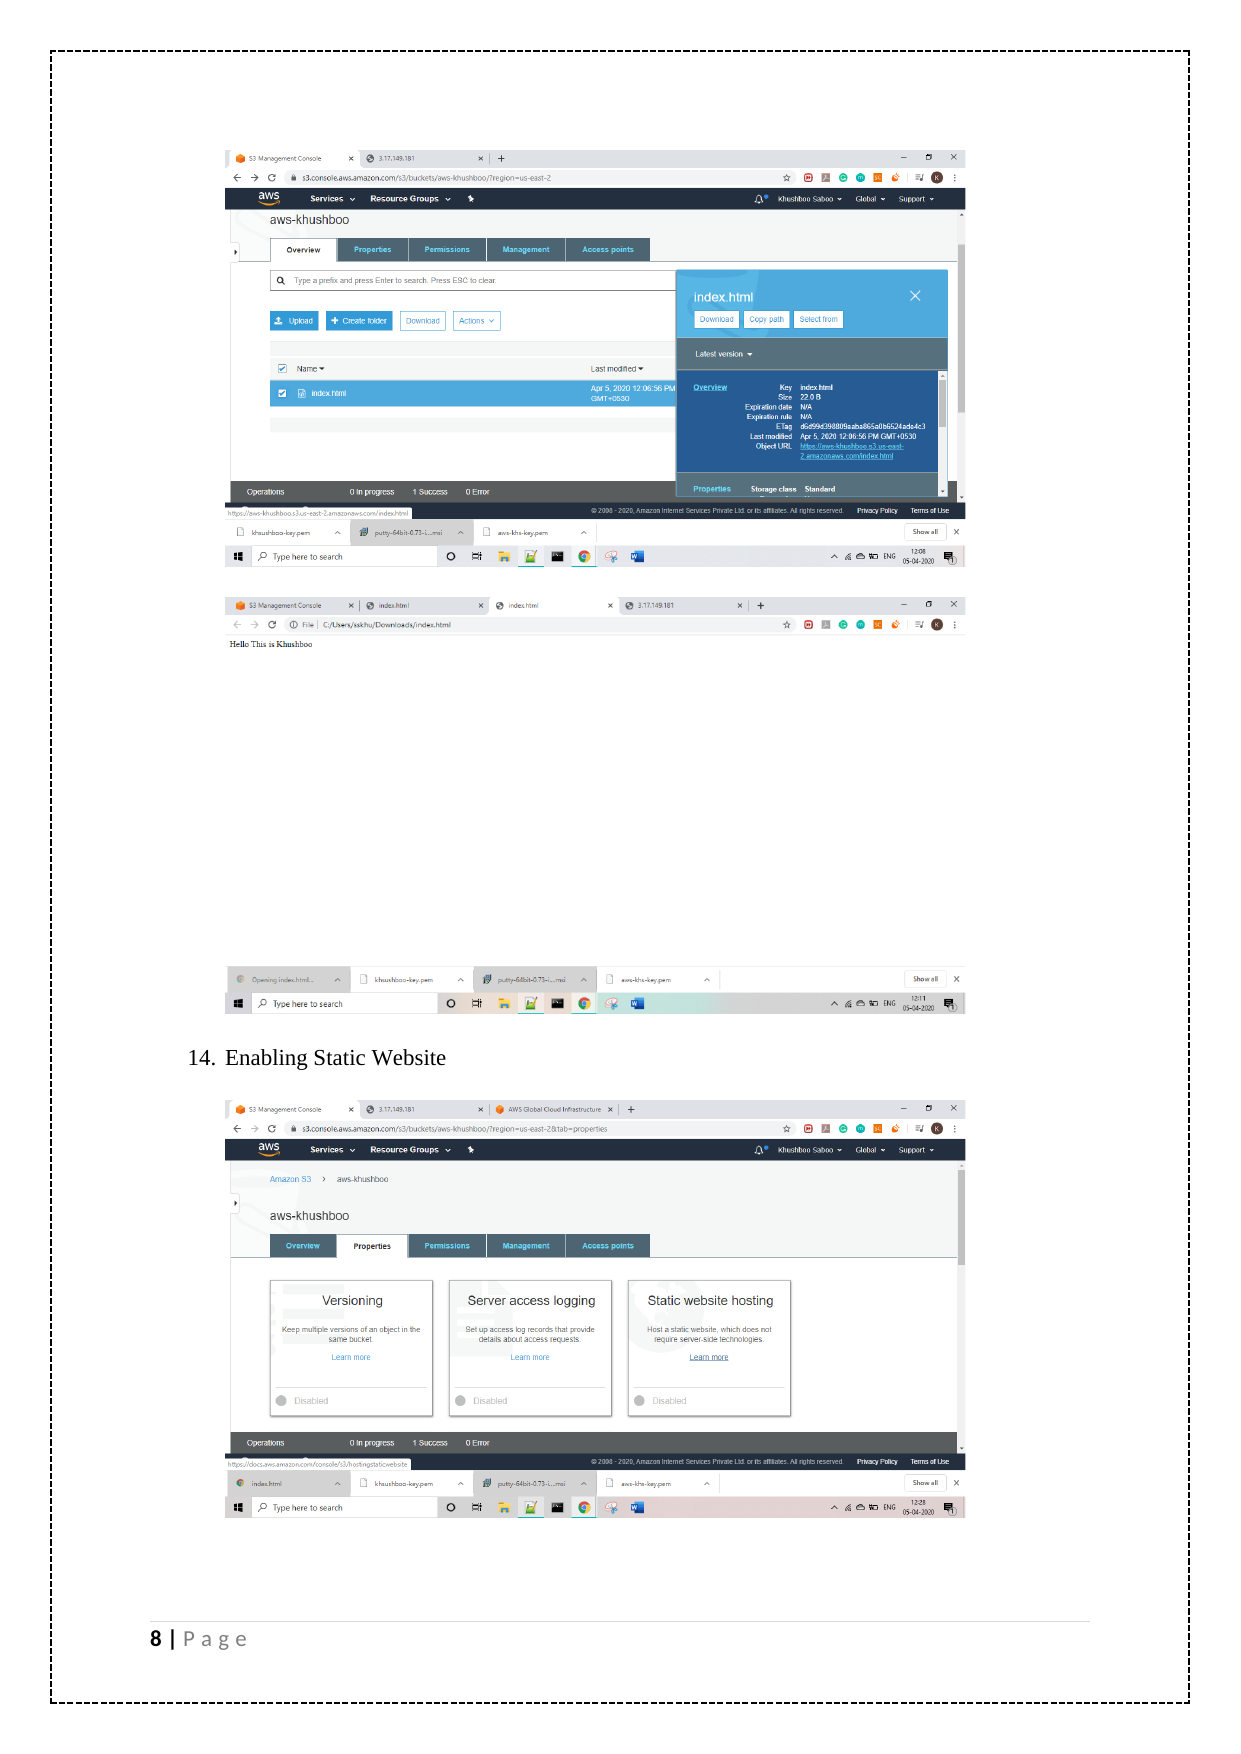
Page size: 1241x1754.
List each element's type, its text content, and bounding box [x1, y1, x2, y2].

list Enabling Static Website [187, 1044, 1090, 1070]
picture [225, 150, 966, 567]
picture [225, 597, 966, 1014]
picture [225, 1100, 966, 1518]
